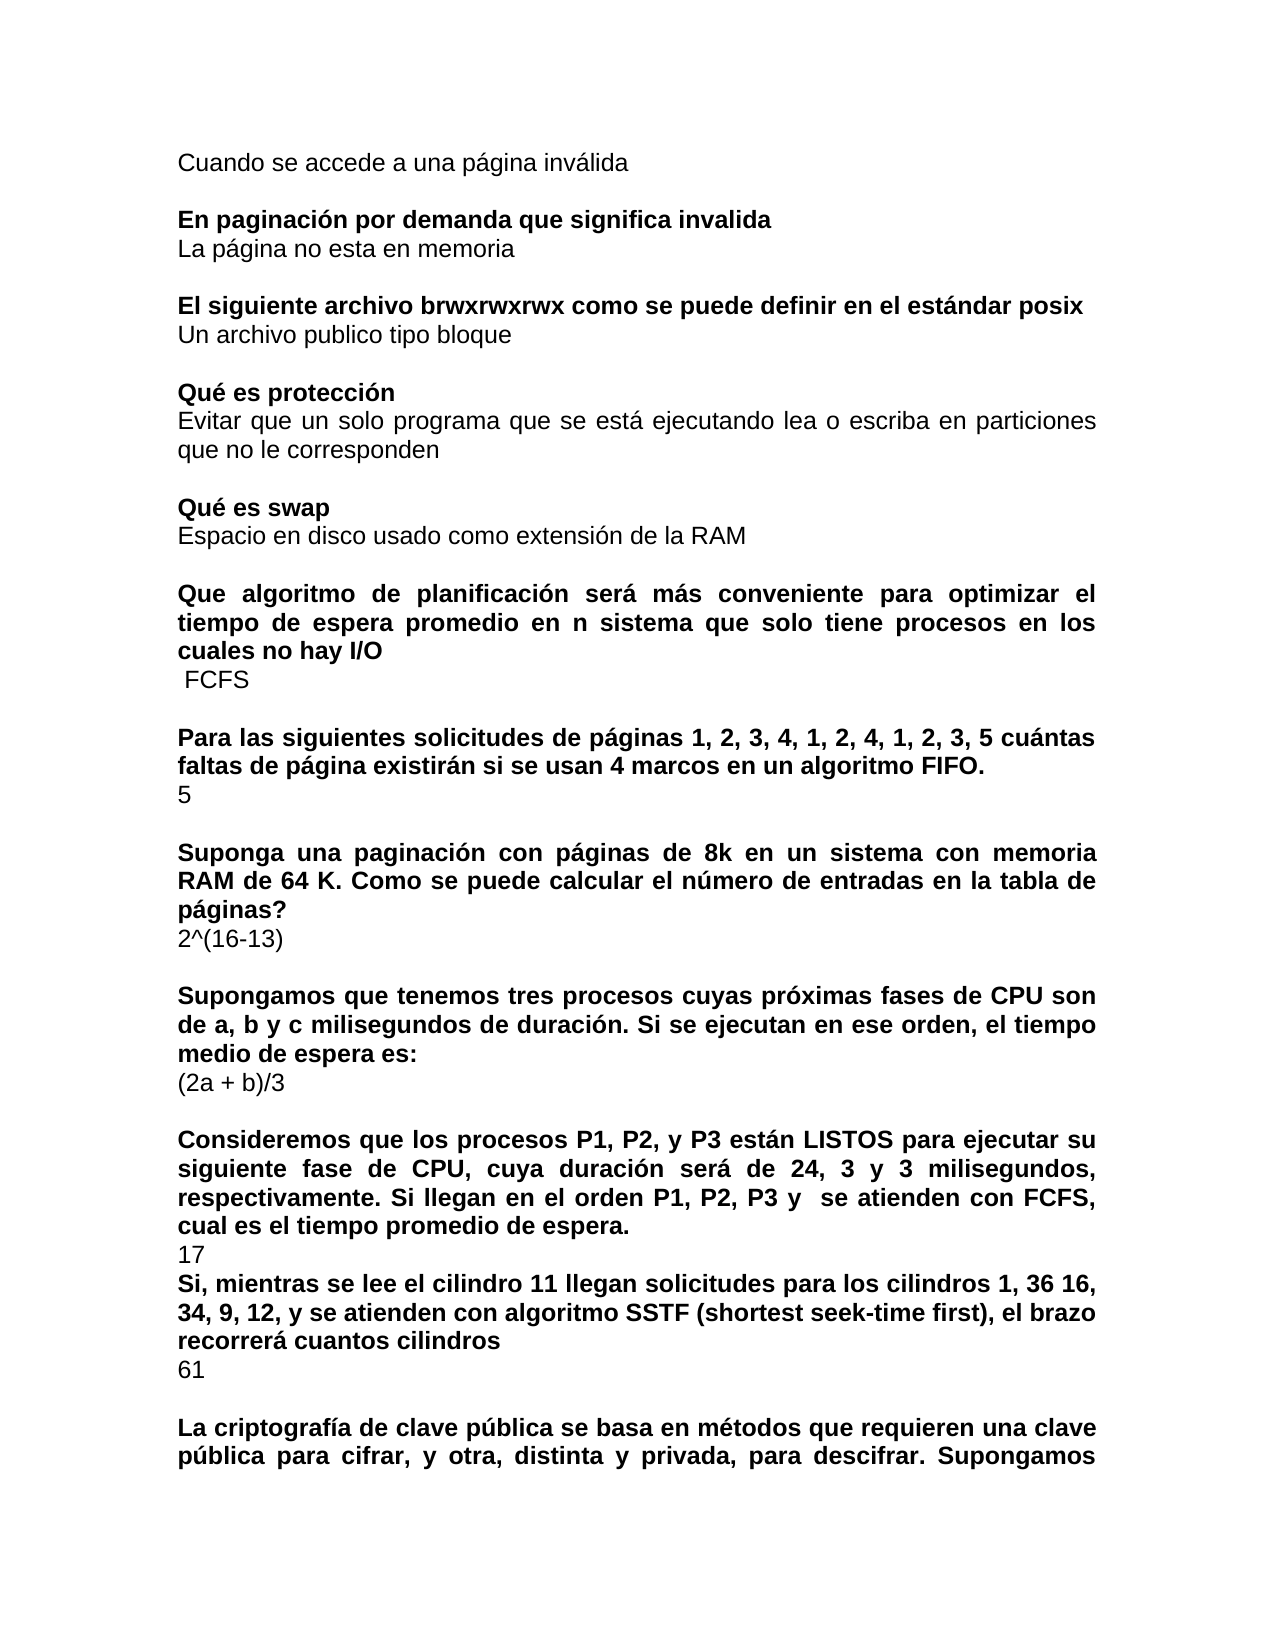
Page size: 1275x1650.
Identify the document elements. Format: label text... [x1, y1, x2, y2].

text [177, 1413, 1098, 1470]
text Un archivo publico tipo bloque [177, 320, 1098, 349]
text (2a + b)/3 [177, 1068, 1098, 1096]
text FCFS [177, 665, 1098, 694]
text Que algoritmo de planificación será más conveniente para optimizar el tiempo de espera promedio en n sistema que solo tiene procesos en los cuales no hay I/O [177, 579, 1098, 665]
text Espacio en disco usado como extensión de la RAM [177, 521, 1098, 550]
text Supongamos que tenemos tres procesos cuyas próximas fases de CPU son de a, b y c milisegundos de duración. Si se ejecutan en ese orden, el tiempo medio de espera es: [177, 981, 1098, 1068]
text Para las siguientes solicitudes de páginas 1, 2, 3, 4, 1, 2, 4, 1, 2, 3, 5 cuántas faltas de página existirán si se usan 4 marcos en un algoritmo FIFO. [177, 723, 1098, 780]
text 17 [177, 1240, 1098, 1269]
text La página no esta en memoria [177, 234, 1098, 263]
text El siguiente archivo brwxrwxrwx como se puede definir en el estándar posix [177, 291, 1098, 320]
text Evitar que un solo programa que se está ejecutando lea o escriba en particiones que no le corresponden [177, 406, 1098, 464]
text 2^(16-13) [177, 924, 1098, 953]
text Cuando se accede a una página inválida [177, 148, 1098, 176]
text Suponga una paginación con páginas de 8k en un sistema con memoria RAM de 64 K. Como se puede calcular el número de entradas en la tabla de páginas? [177, 838, 1098, 924]
text Qué es protección [177, 378, 1098, 406]
text 5 [177, 780, 1098, 809]
text En paginación por demanda que significa invalida [177, 205, 1098, 234]
text 61 [177, 1355, 1098, 1384]
text Si, mientras se lee el cilindro 11 llegan solicitudes para los cilindros 1, 36 16, 34, 9, 12, y se atienden con algoritmo SSTF (shortest seek-time first), el brazo recorrerá cuantos cilindros [177, 1269, 1098, 1355]
text Qué es swap [177, 493, 1098, 521]
text Consideremos que los procesos P1, P2, y P3 están LISTOS para ejecutar su siguiente fase de CPU, cuya duración será de 24, 3 y 3 milisegundos, respectivamente. Si llegan en el orden P1, P2, P3 y se atienden con FCFS, cual es el tiempo promedio de espera. [177, 1125, 1098, 1240]
